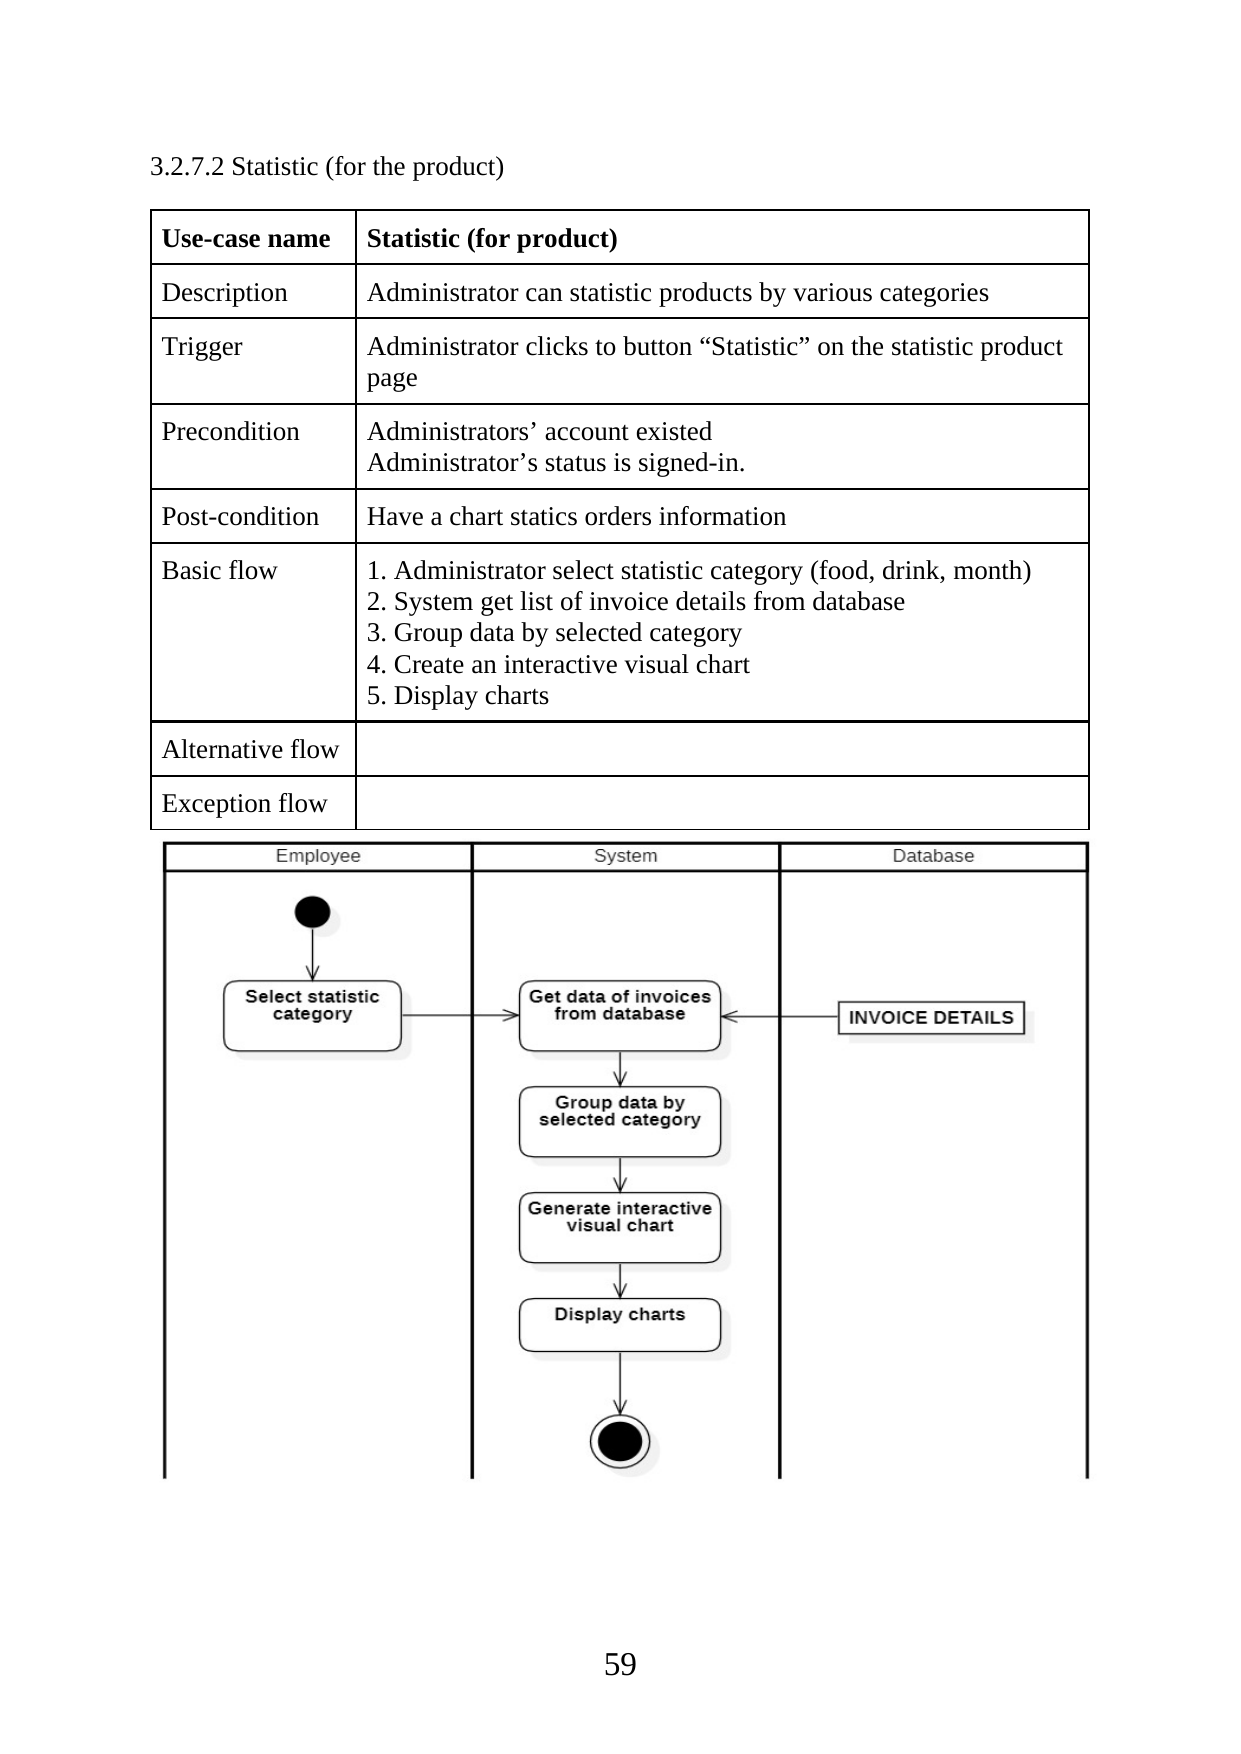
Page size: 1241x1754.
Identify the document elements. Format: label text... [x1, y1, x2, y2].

table_cell Post-condition [152, 490, 355, 542]
table_cell 1. Administrator select statistic category (food, drink, month) 2. System get list of invoice details from database 3. Group data by selected category 4. Create an interactive visual chart 5. Display charts [357, 544, 1088, 720]
subtitle 3.2.7.2 Statistic (for the product) [150, 150, 1090, 181]
table_header Use-case name [152, 211, 355, 263]
table_cell Description [152, 265, 355, 317]
table_header Statistic (for product) [357, 211, 1088, 263]
table_cell Exception flow [152, 777, 355, 828]
picture [150, 830, 1146, 1531]
table_cell Alternative flow [152, 723, 355, 774]
table_cell Have a chart statics orders information [357, 490, 1088, 542]
table_cell [357, 723, 1088, 774]
table_cell Basic flow [152, 544, 355, 720]
table_cell Precondition [152, 405, 355, 488]
table_cell Administrator clicks to button “Statistic” on the statistic product page [357, 319, 1088, 402]
table_cell Administrators’ account existed Administrator’s status is signed-in. [357, 405, 1088, 488]
table_cell [357, 777, 1088, 828]
table_cell Administrator can statistic products by various categories [357, 265, 1088, 317]
table_cell Trigger [152, 319, 355, 402]
